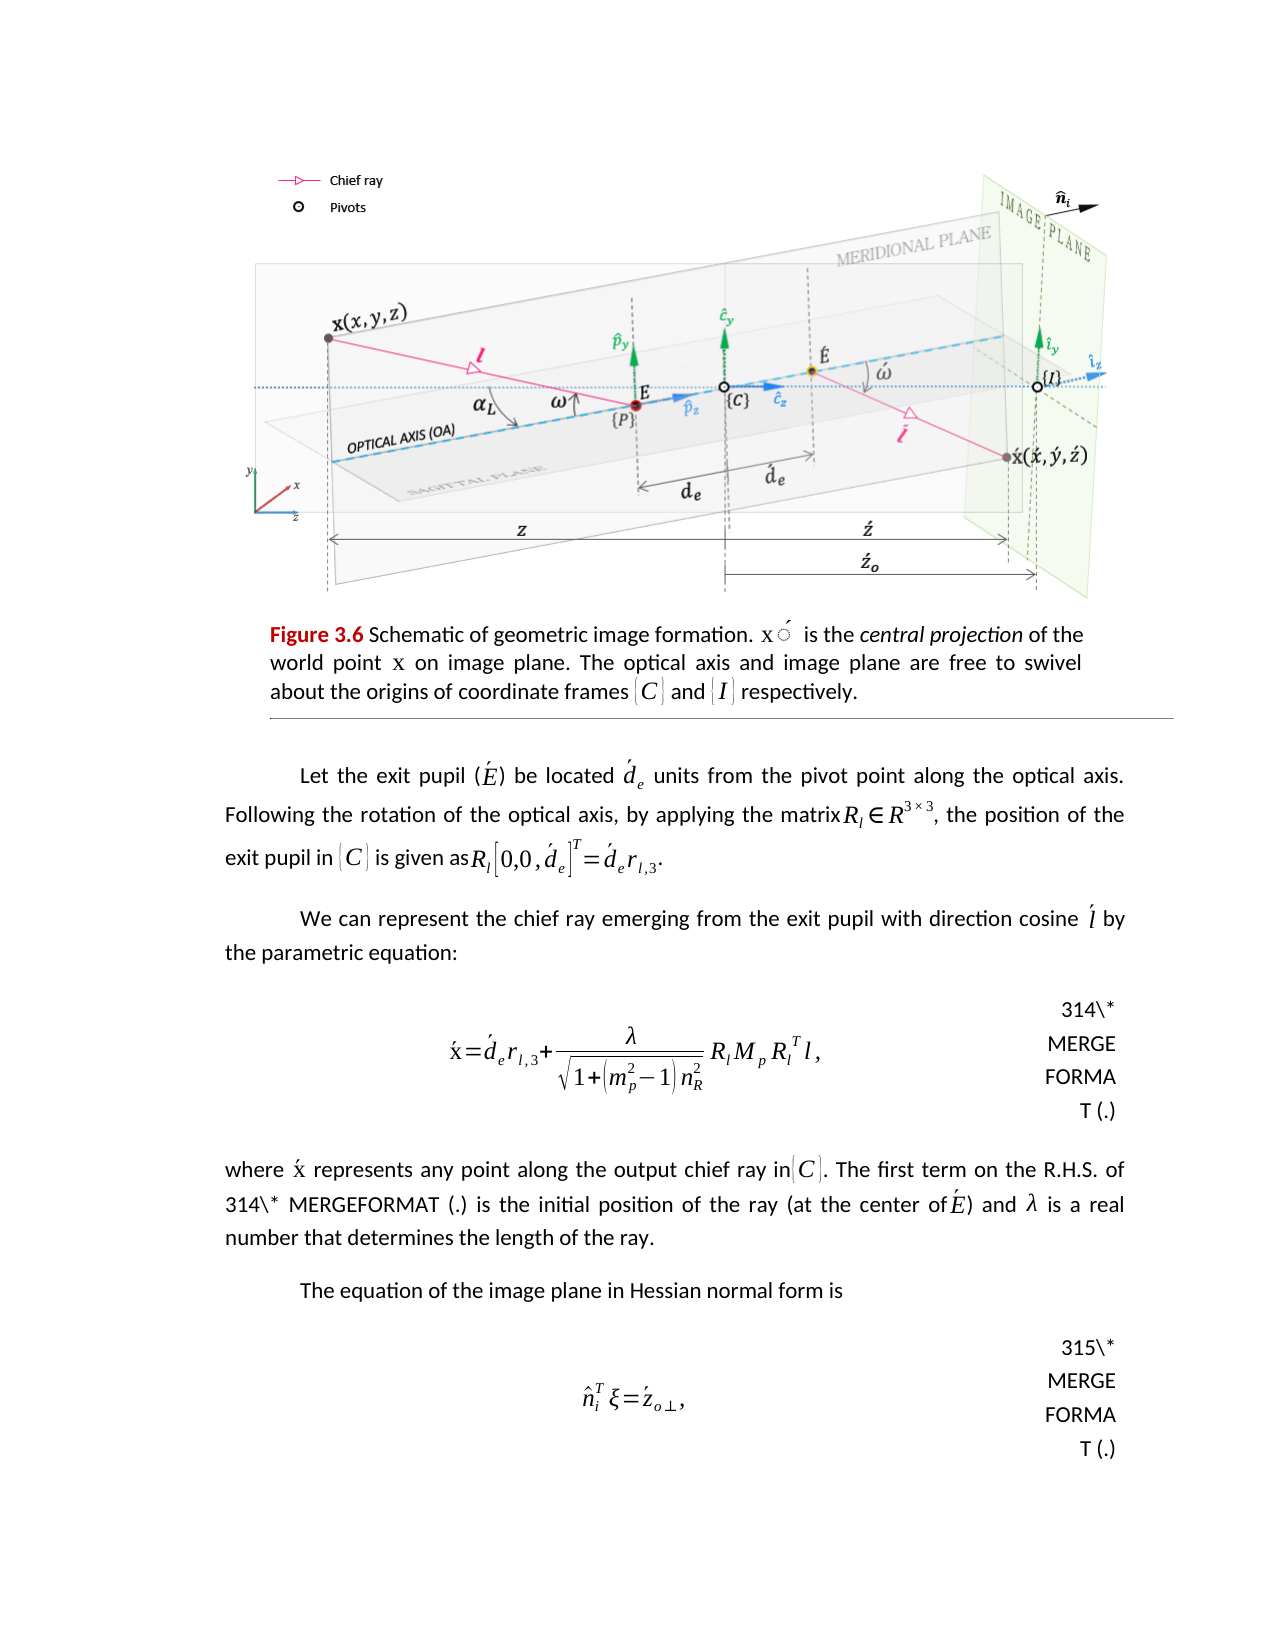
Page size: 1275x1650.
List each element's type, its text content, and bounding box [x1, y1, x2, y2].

table_header [225, 1329, 1043, 1492]
table_header [1044, 991, 1116, 1154]
text We can represent the chief ray emerging from the exit pupil with direction cosine by the parametric equation: [225, 903, 1125, 966]
text where represents any point along the output chief ray in. The first term on the R.H.S. of (3.14) is the initial position of the ray (at the center of) and is a real number that determines the length of the ray. [225, 1154, 1125, 1251]
table_cell Figure 3.6 Schematic of geometric image formation. is the central projection of the world point on image plane. The optical axis and image plane are free to swivel about the origins of coordinate frames and respectively. [221, 608, 1125, 758]
table_header [225, 991, 1044, 1154]
text The equation of the image plane in Hessian normal form is [225, 1276, 1125, 1304]
table_header [221, 165, 1125, 608]
picture [232, 165, 1125, 604]
table_header [1043, 1329, 1116, 1492]
text Let the exit pupil () be located units from the pivot point along the optical axis. Following the rotation of the optical axis, by applying the matrix, the position of the exit pupil in is given as. [225, 758, 1125, 878]
